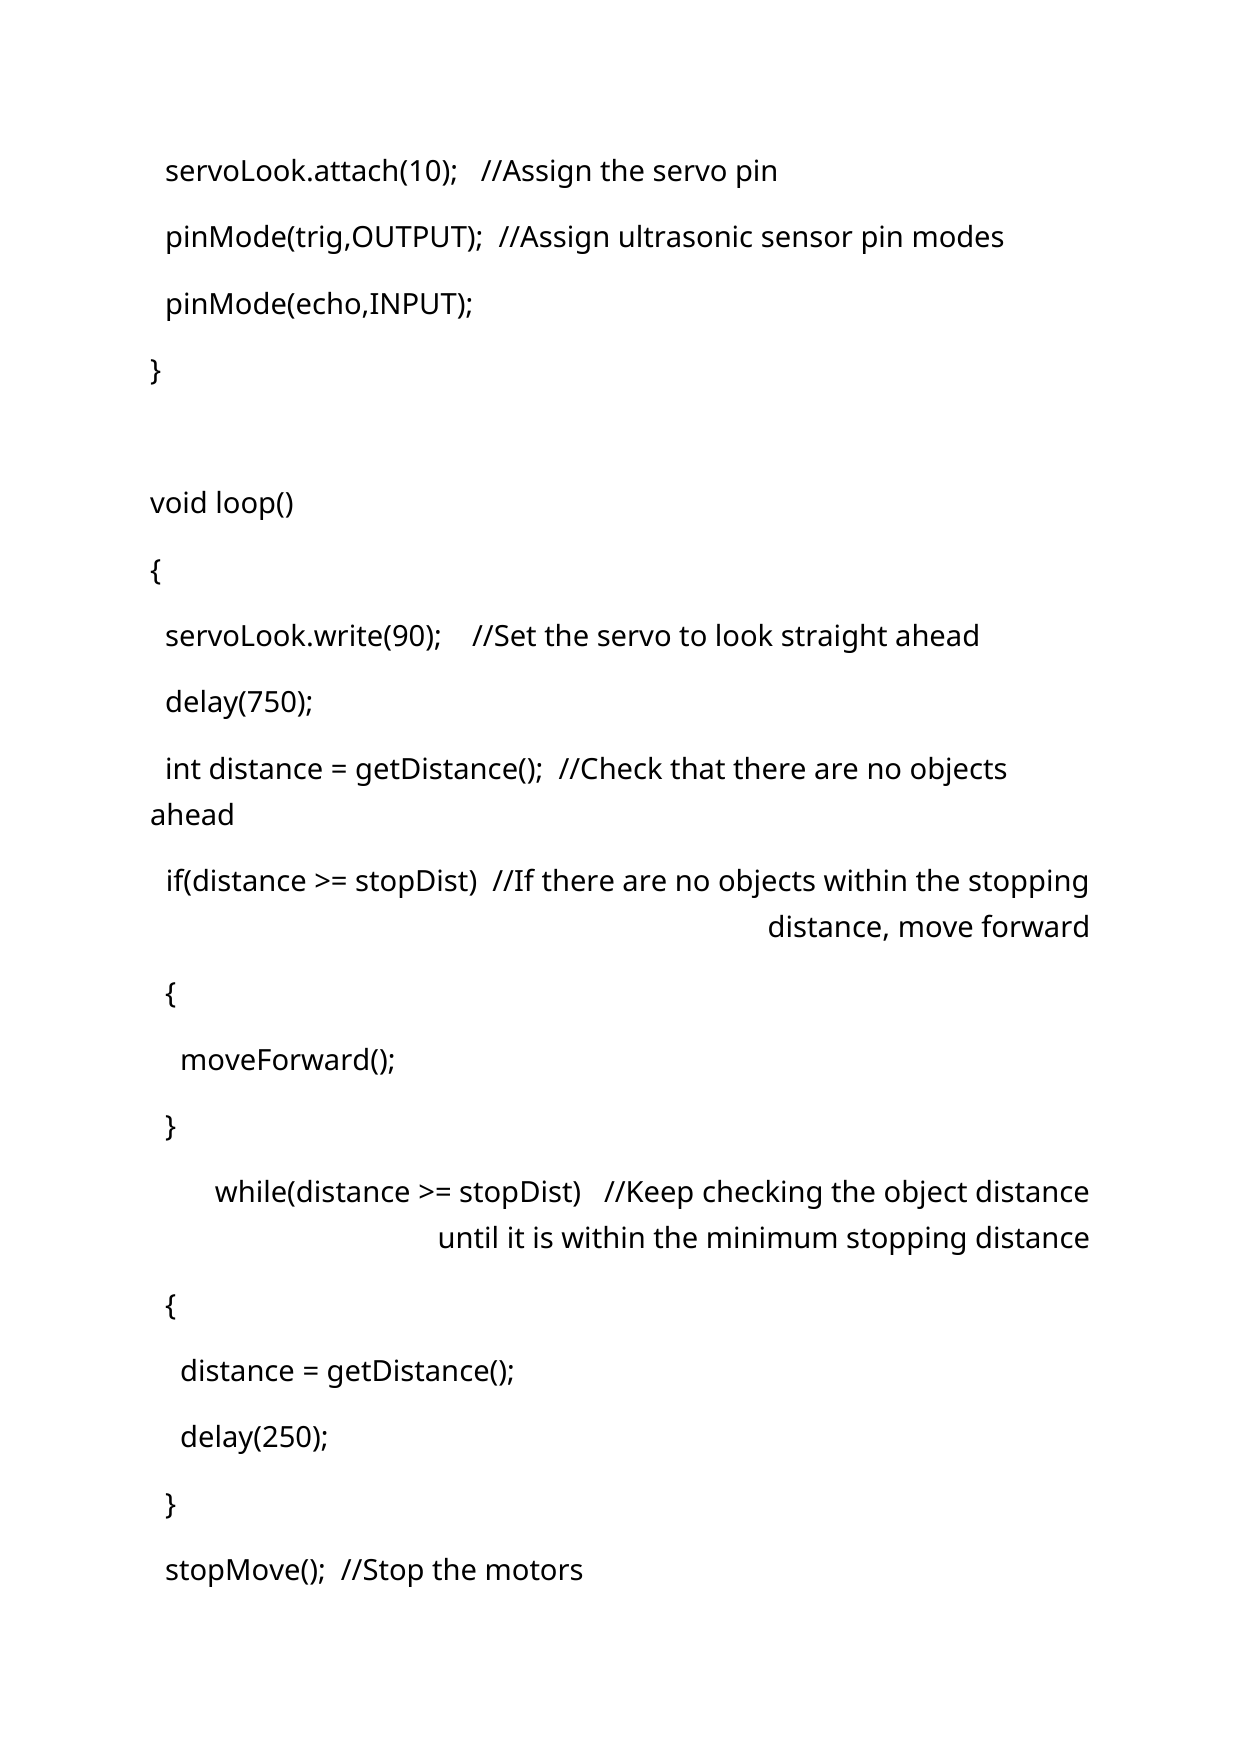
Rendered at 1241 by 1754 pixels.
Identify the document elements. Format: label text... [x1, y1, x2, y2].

text { [150, 549, 1090, 588]
text if(distance >= stopDist) //If there are no objects within the stopping distance, move forward [150, 860, 1090, 946]
text while(distance >= stopDist) //Keep checking the object distance until it is within the minimum stopping distance [150, 1172, 1090, 1257]
text int distance = getDistance(); //Check that there are no objects ahead [150, 748, 1090, 833]
text pinMode(trig,OUTPUT); //Assign ultrasonic sensor pin modes [150, 216, 1090, 256]
text { [150, 1284, 1090, 1323]
text { [150, 972, 1090, 1012]
text pinMode(echo,INPUT); [150, 283, 1090, 323]
text servoLook.attach(10); //Assign the servo pin [150, 150, 1090, 190]
text stopMove(); //Stop the motors [150, 1549, 1090, 1589]
text distance = getDistance(); [150, 1350, 1090, 1390]
text void loop() [150, 482, 1090, 522]
text moveForward(); [150, 1039, 1090, 1078]
text } [150, 1483, 1090, 1523]
text } [150, 349, 1090, 389]
text servoLook.write(90); //Set the servo to look straight ahead [150, 615, 1090, 655]
text } [150, 1105, 1090, 1145]
text delay(750); [150, 682, 1090, 721]
text delay(250); [150, 1417, 1090, 1456]
